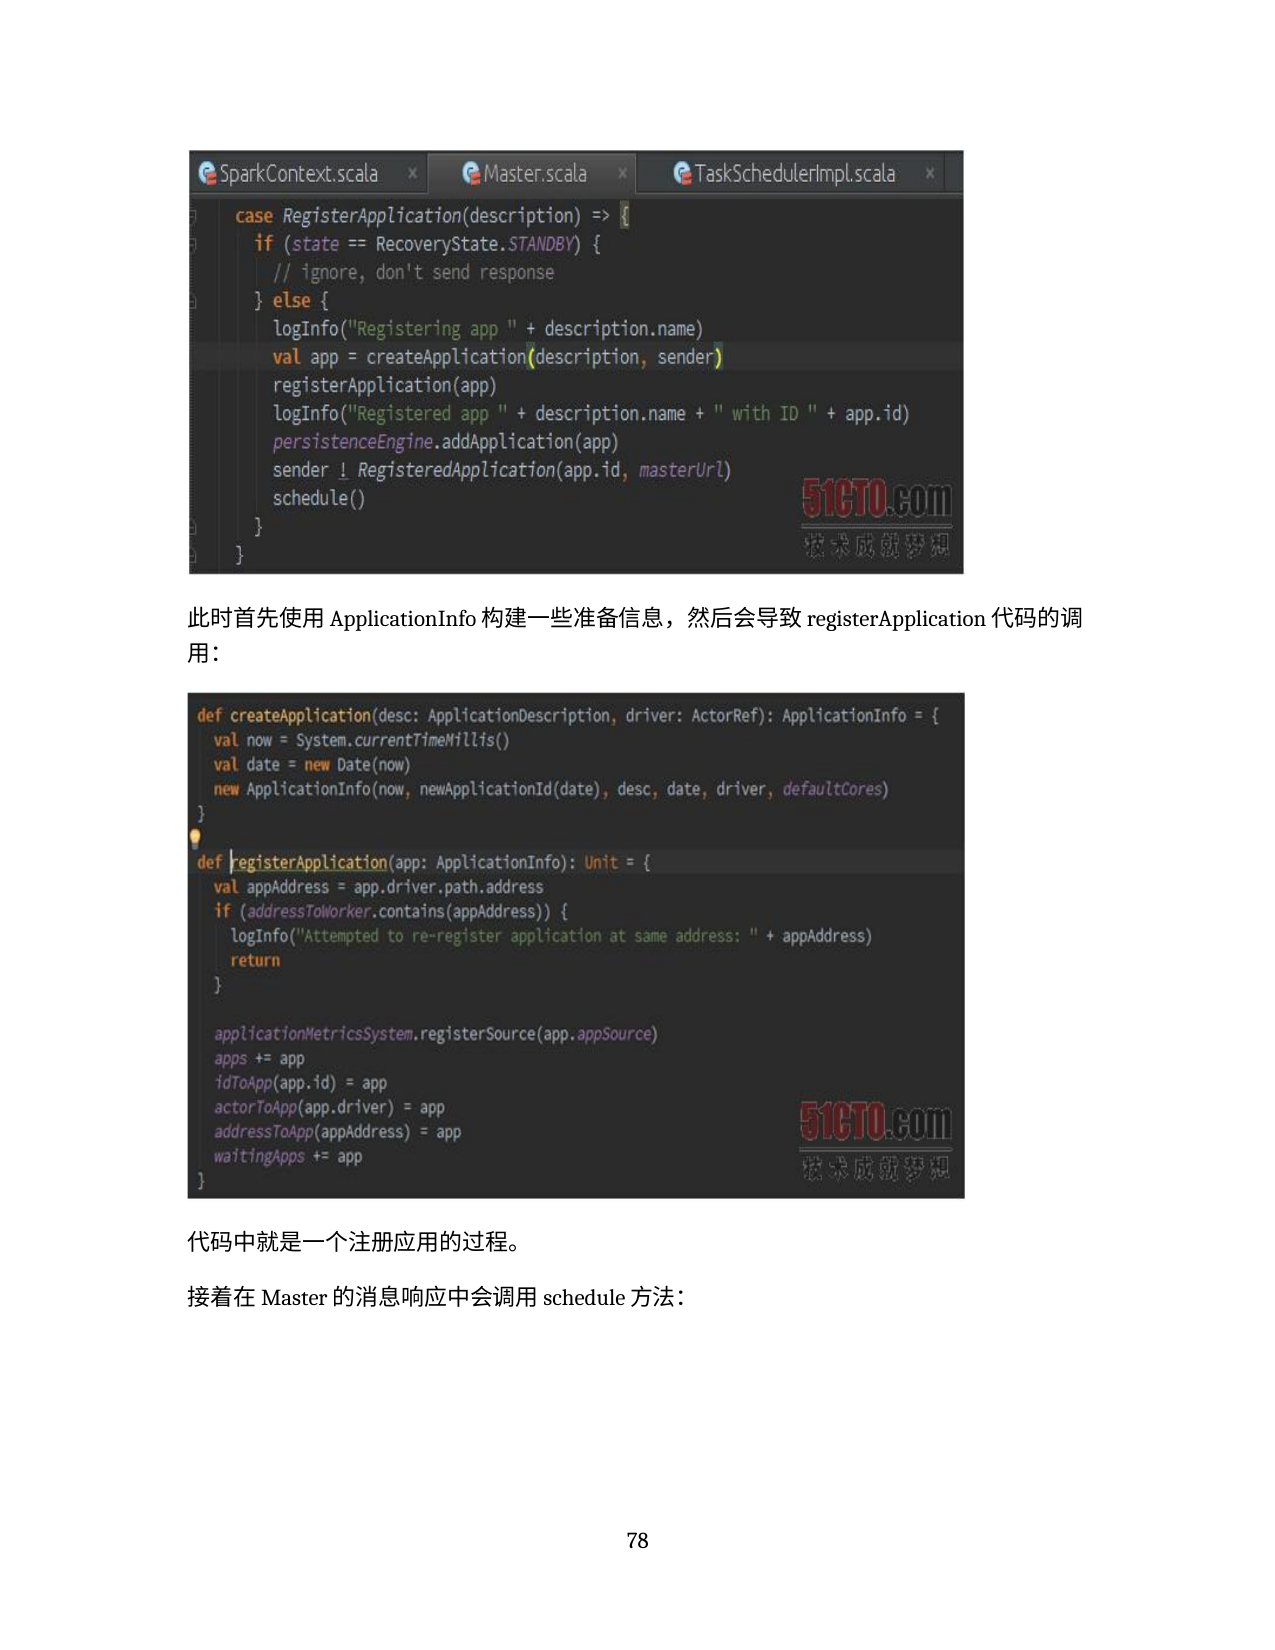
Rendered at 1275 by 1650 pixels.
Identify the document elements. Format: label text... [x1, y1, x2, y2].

text 接着在Master的消息响应中会调用schedule方法： [187, 1279, 1087, 1312]
picture [187, 150, 966, 579]
text 代码中就是一个注册应用的过程。 [187, 1224, 1087, 1257]
picture [187, 690, 966, 1202]
text 此时首先使用ApplicationInfo构建一些准备信息，然后会导致registerApplication代码的调用： [187, 600, 1087, 668]
